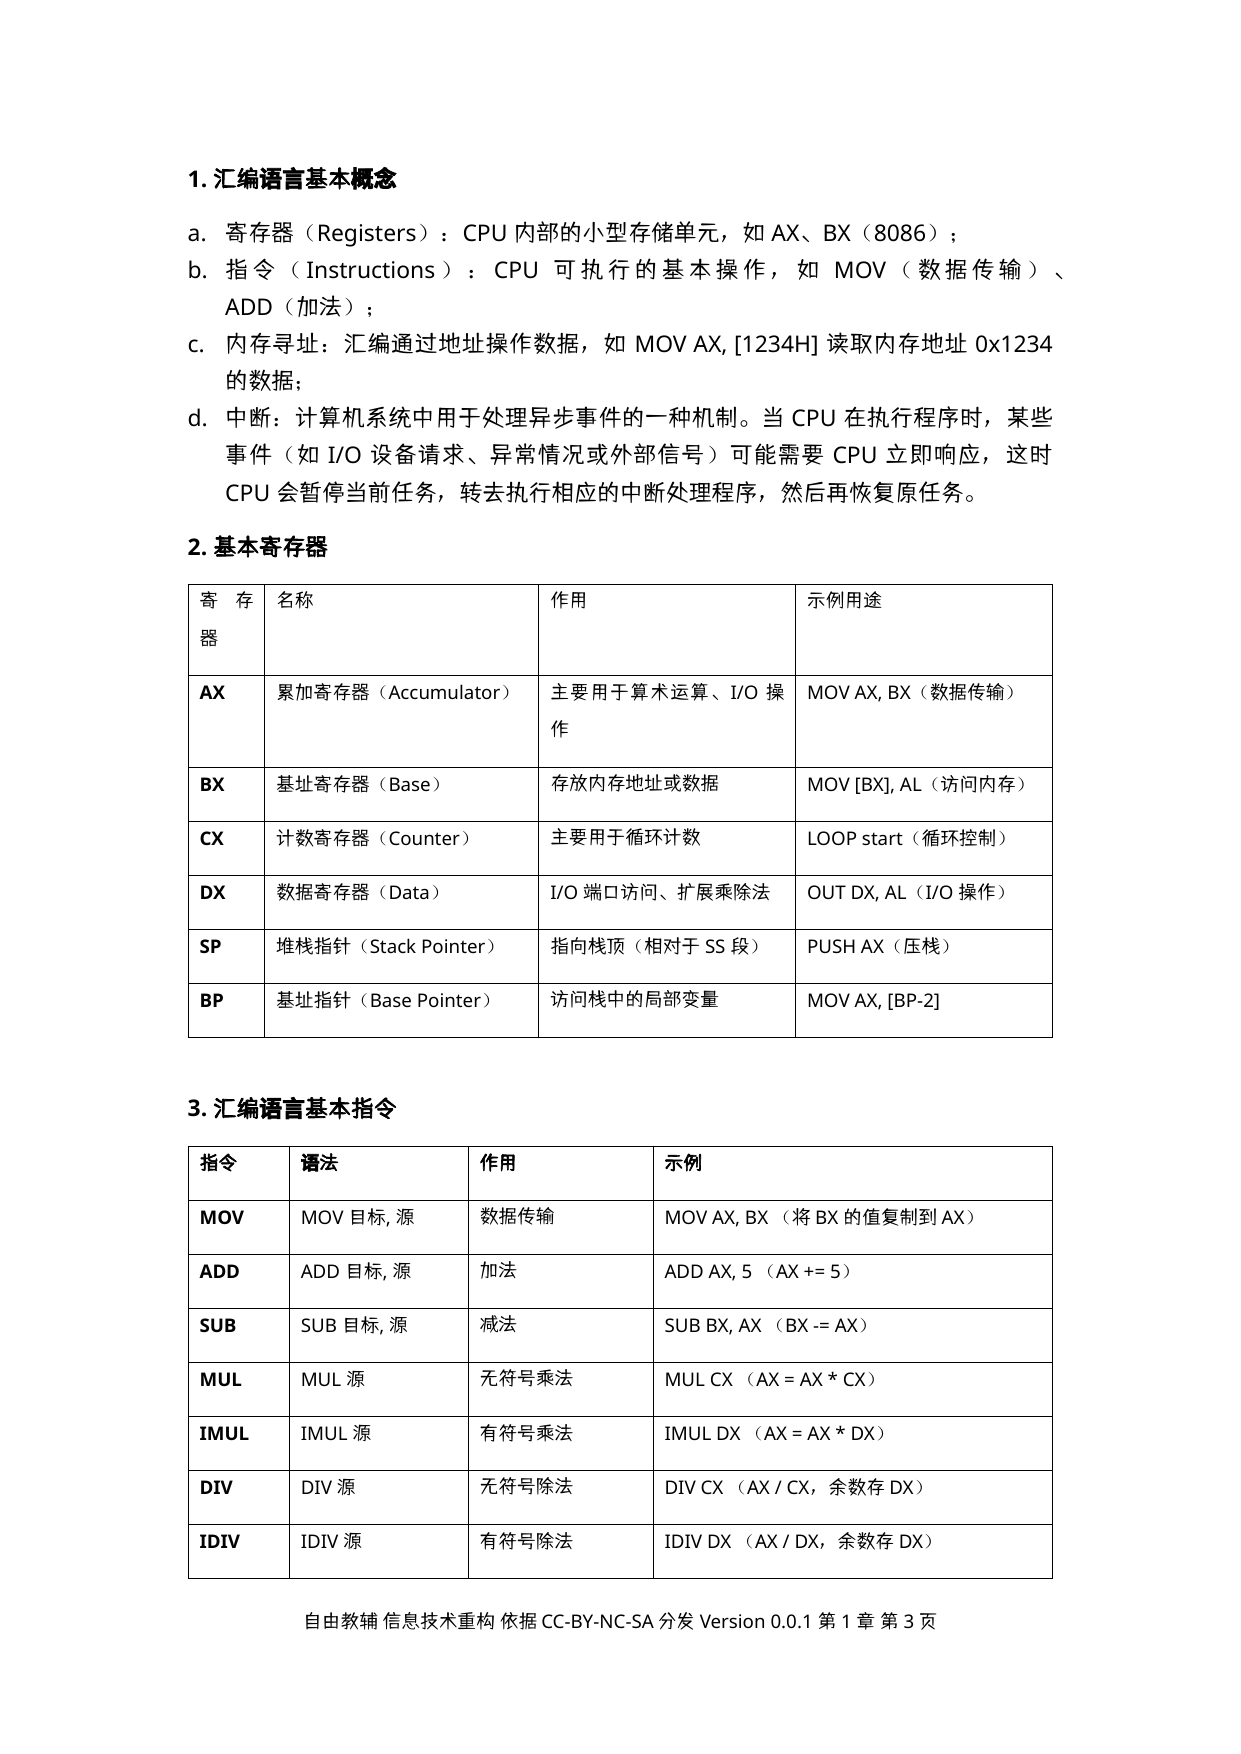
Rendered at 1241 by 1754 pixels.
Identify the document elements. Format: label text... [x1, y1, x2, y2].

table_cell IDIV 源 [290, 1525, 468, 1578]
table_header 示例 [654, 1147, 1052, 1200]
table_cell IDIV DX （AX / DX，余数存 DX） [654, 1525, 1052, 1578]
table_cell 堆栈指针（Stack Pointer） [265, 930, 538, 983]
table_cell 累加寄存器（Accumulator） [265, 676, 538, 767]
table_cell BP [189, 984, 264, 1037]
table_cell DX [189, 876, 264, 929]
table_cell 主要用于算术运算、I/O 操作 [539, 676, 795, 767]
table_cell IDIV [189, 1525, 289, 1578]
table_cell 访问栈中的局部变量 [539, 984, 795, 1037]
table_cell IMUL 源 [290, 1417, 468, 1470]
table_cell AX [189, 676, 264, 767]
table_cell ADD AX, 5 （AX += 5） [654, 1255, 1052, 1308]
table_cell DIV 源 [290, 1471, 468, 1524]
table_cell LOOP start（循环控制） [796, 822, 1052, 875]
table_cell IMUL DX （AX = AX * DX） [654, 1417, 1052, 1470]
table_cell MOV [BX], AL（访问内存） [796, 768, 1052, 821]
table_cell 基址寄存器（Base） [265, 768, 538, 821]
table_header 指令 [189, 1147, 289, 1200]
table_cell ADD [189, 1255, 289, 1308]
table_cell IMUL [189, 1417, 289, 1470]
table_cell 存放内存地址或数据 [539, 768, 795, 821]
table_cell 无符号除法 [469, 1471, 653, 1524]
table_cell PUSH AX（压栈） [796, 930, 1052, 983]
table_cell BX [189, 768, 264, 821]
text 2. 基本寄存器 [187, 530, 1053, 562]
table_cell CX [189, 822, 264, 875]
table_cell SUB [189, 1309, 289, 1362]
table_cell 减法 [469, 1309, 653, 1362]
table_header 语法 [290, 1147, 468, 1200]
table_cell 无符号乘法 [469, 1363, 653, 1416]
table_cell MOV 目标, 源 [290, 1201, 468, 1254]
table_cell MOV AX, [BP-2] [796, 984, 1052, 1037]
list 内存寻址：汇编通过地址操作数据，如 MOV AX, [1234H] 读取内存地址 0x1234 的数据； [187, 327, 1053, 397]
table_cell I/O 端口访问、扩展乘除法 [539, 876, 795, 929]
text 1. 汇编语言基本概念 [187, 162, 1053, 194]
table_header 名称 [265, 585, 538, 675]
table_cell SP [189, 930, 264, 983]
table_cell MUL 源 [290, 1363, 468, 1416]
table_cell 主要用于循环计数 [539, 822, 795, 875]
table_cell 数据传输 [469, 1201, 653, 1254]
table_header 示例用途 [796, 585, 1052, 675]
table_cell 计数寄存器（Counter） [265, 822, 538, 875]
table_cell 有符号除法 [469, 1525, 653, 1578]
table_cell MOV AX, BX （将 BX 的值复制到 AX） [654, 1201, 1052, 1254]
table_header 寄存器 [189, 585, 264, 675]
table_cell OUT DX, AL（I/O 操作） [796, 876, 1052, 929]
table_cell MUL CX （AX = AX * CX） [654, 1363, 1052, 1416]
table_cell SUB BX, AX （BX -= AX） [654, 1309, 1052, 1362]
table_cell 基址指针（Base Pointer） [265, 984, 538, 1037]
list 中断：计算机系统中用于处理异步事件的一种机制。当 CPU 在执行程序时，某些事件（如 I/O 设备请求、异常情况或外部信号）可能需要 CPU 立即响应，这时 CPU 会暂停当前任务，转去执行相应的中断处理程序，然后再恢复原任务。 [187, 402, 1053, 509]
table_header 作用 [469, 1147, 653, 1200]
table_cell 加法 [469, 1255, 653, 1308]
table_cell DIV [189, 1471, 289, 1524]
table_cell SUB 目标, 源 [290, 1309, 468, 1362]
table_header 作用 [539, 585, 795, 675]
table_cell MOV [189, 1201, 289, 1254]
list 指令（Instructions）：CPU 可执行的基本操作，如 MOV（数据传输）、ADD（加法）； [187, 253, 1053, 323]
table_cell 数据寄存器（Data） [265, 876, 538, 929]
text 3. 汇编语言基本指令 [187, 1092, 1053, 1124]
list 寄存器（Registers）：CPU 内部的小型存储单元，如 AX、BX（8086）； [187, 216, 1053, 248]
table_cell MOV AX, BX（数据传输） [796, 676, 1052, 767]
table_cell 有符号乘法 [469, 1417, 653, 1470]
table_cell ADD 目标, 源 [290, 1255, 468, 1308]
table_cell DIV CX （AX / CX，余数存 DX） [654, 1471, 1052, 1524]
table_cell 指向栈顶（相对于 SS 段） [539, 930, 795, 983]
table_cell MUL [189, 1363, 289, 1416]
